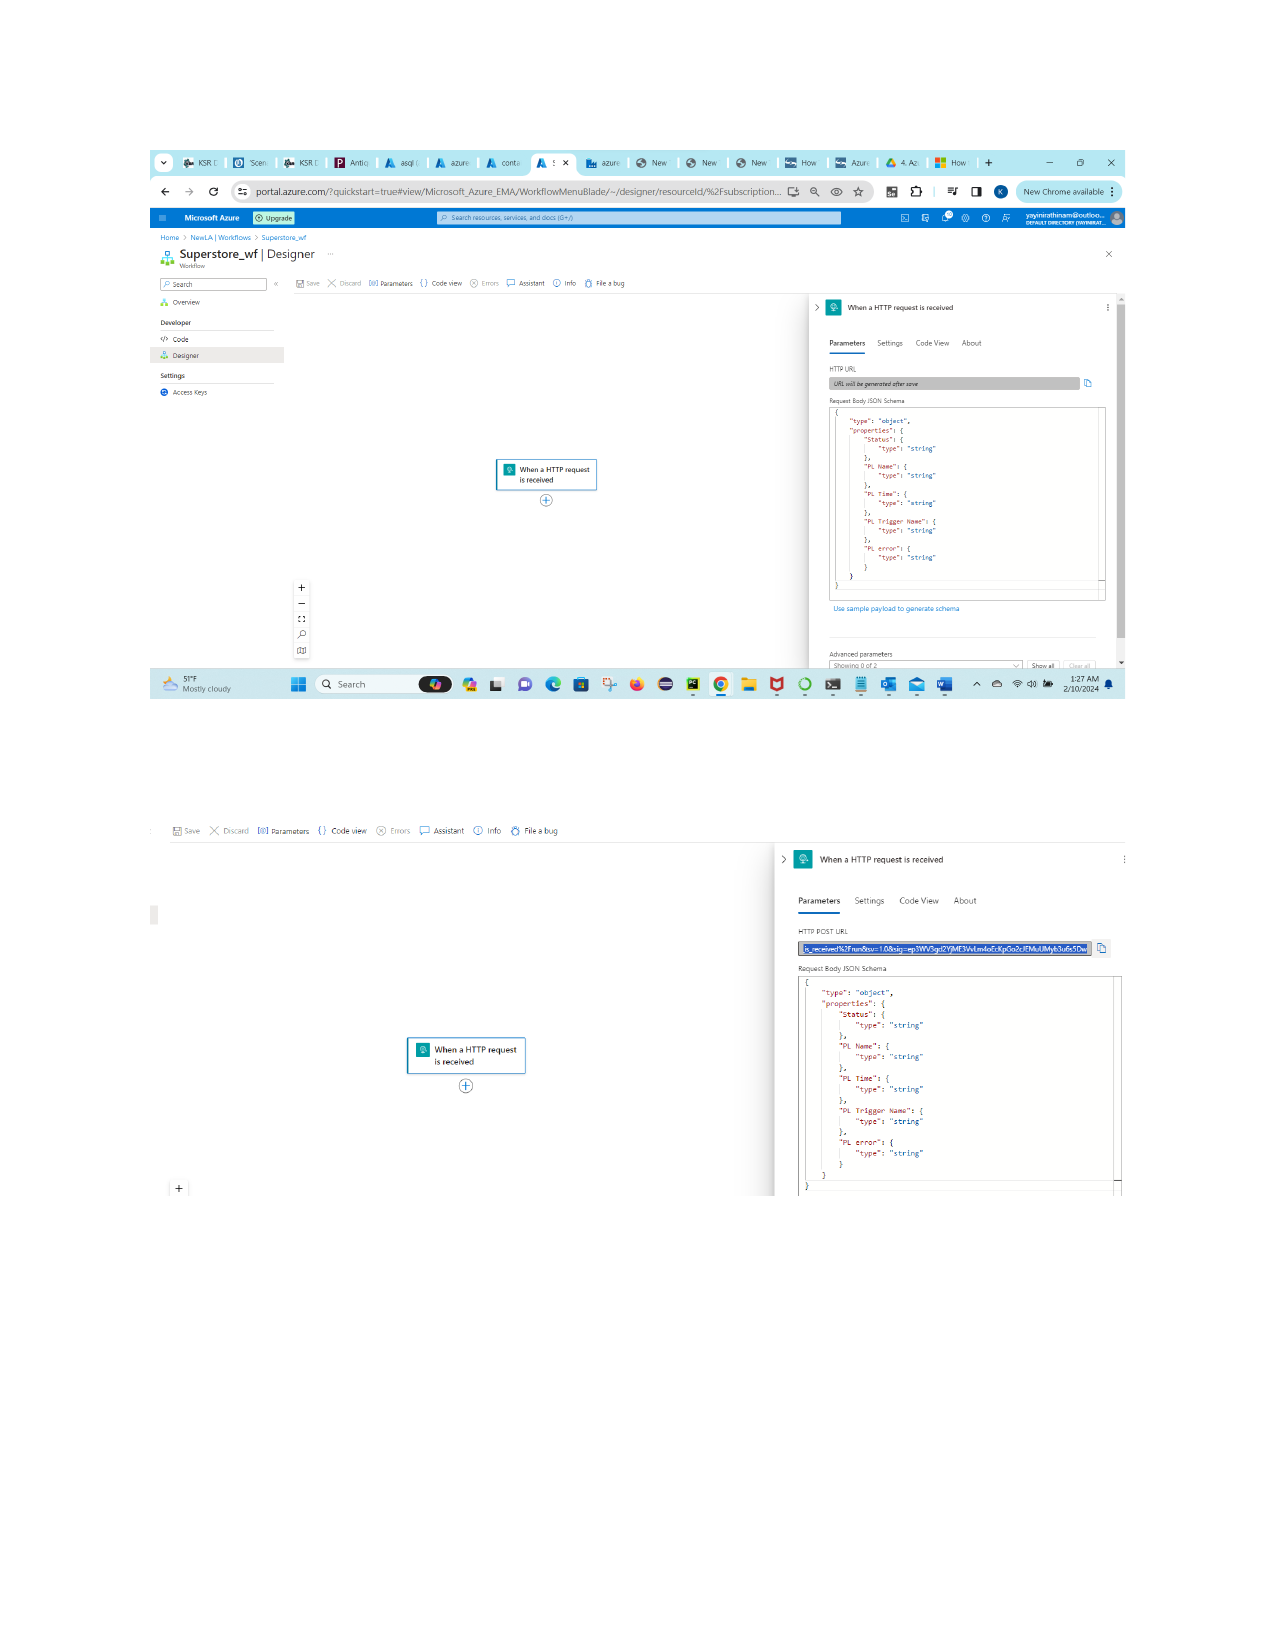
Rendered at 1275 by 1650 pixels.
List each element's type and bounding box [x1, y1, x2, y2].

picture [150, 811, 1125, 1196]
picture [150, 150, 1125, 699]
